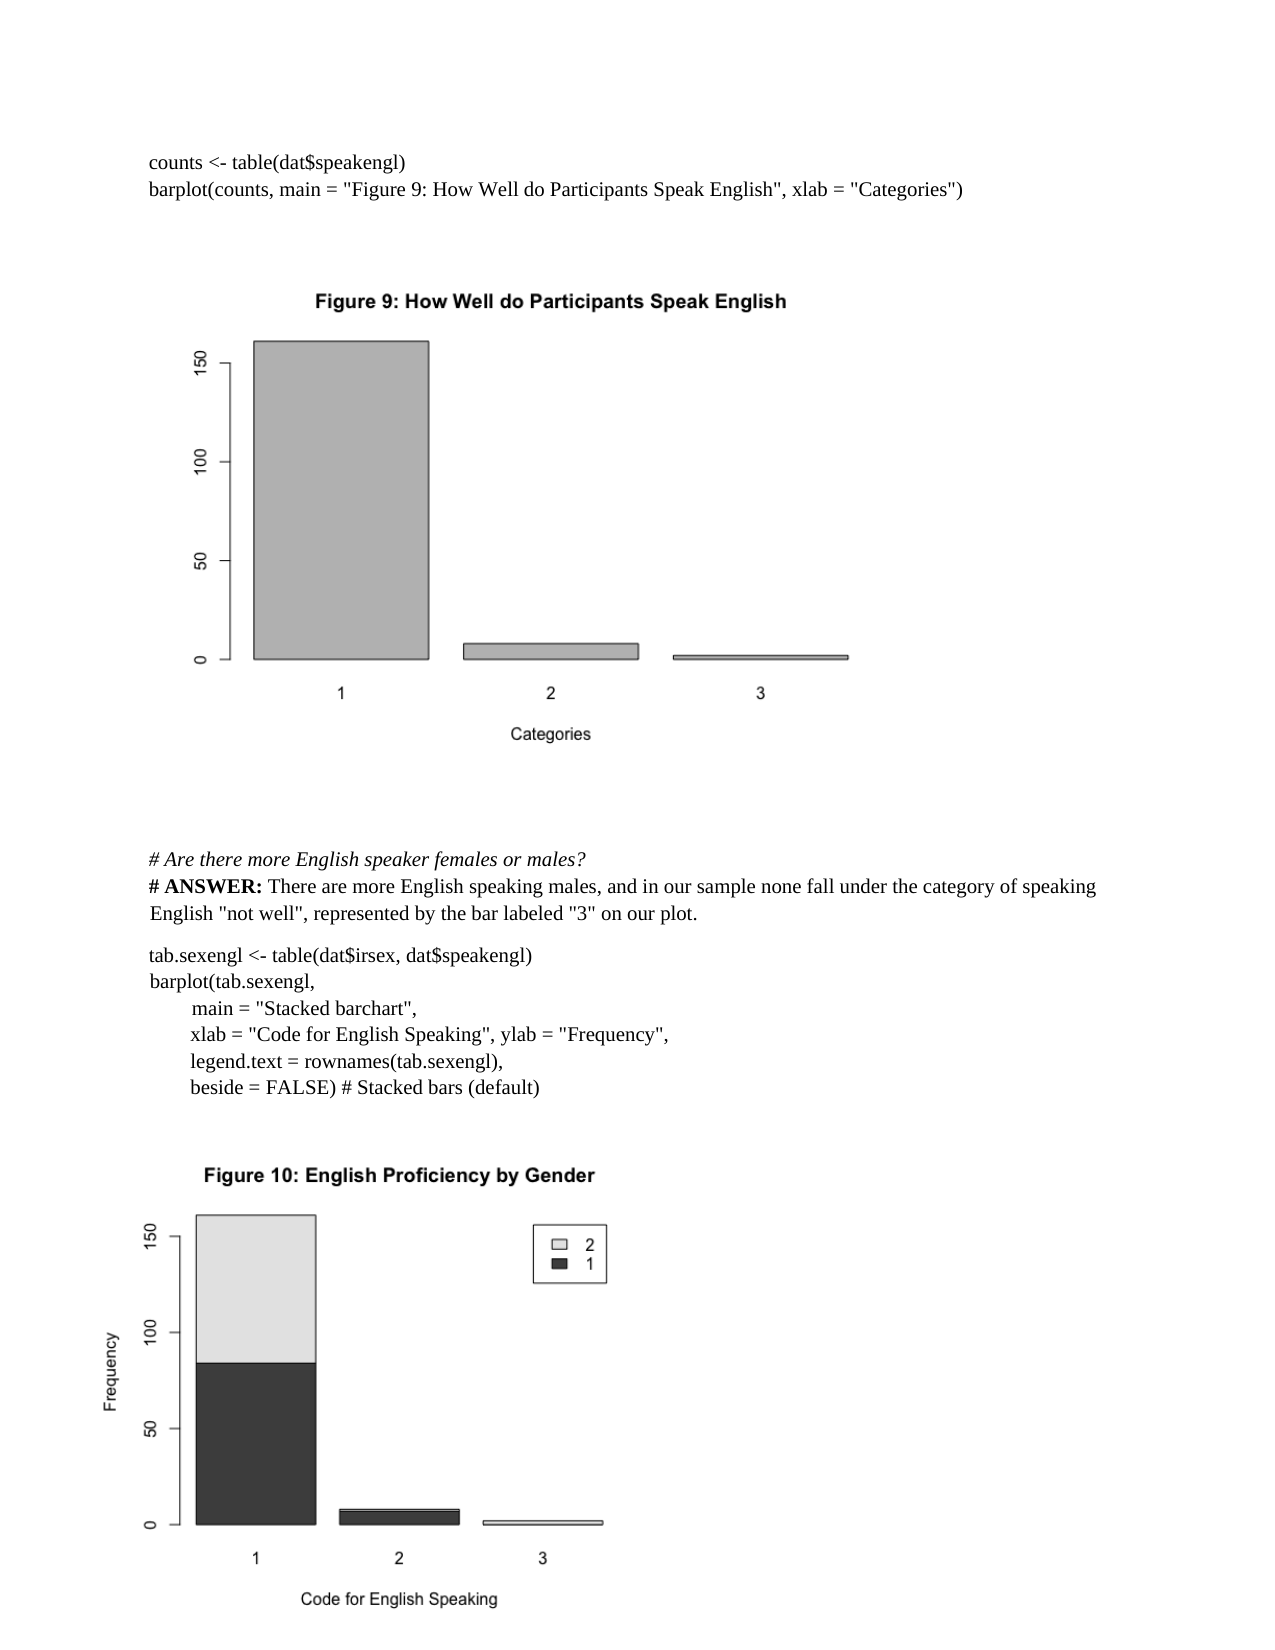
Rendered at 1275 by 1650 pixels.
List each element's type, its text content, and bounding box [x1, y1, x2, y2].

text barplot(counts, main = "Figure 9: How Well do Participants Speak English", xlab = "Categories") [148, 177, 1124, 201]
text tab.sexengl <- table(dat$irsex, dat$speakengl) barplot(tab.sexengl, main = "Stacked barchart", [148, 943, 533, 1019]
picture [98, 1133, 661, 1630]
text xlab = "Code for English Speaking", ylab = "Frequency", legend.text = rownames(tab.sexengl), beside = FALSE) # Stacked bars (default) [190, 1022, 670, 1099]
text counts <- table(dat$speakengl) [148, 150, 1124, 174]
text # ANSWER: There are more English speaking males, and in our sample none fall under the category of speaking English "not well", represented by the bar labeled "3" on our plot. [148, 874, 1124, 924]
picture [148, 260, 913, 765]
text # Are there more English speaker females or males? [148, 847, 1124, 871]
